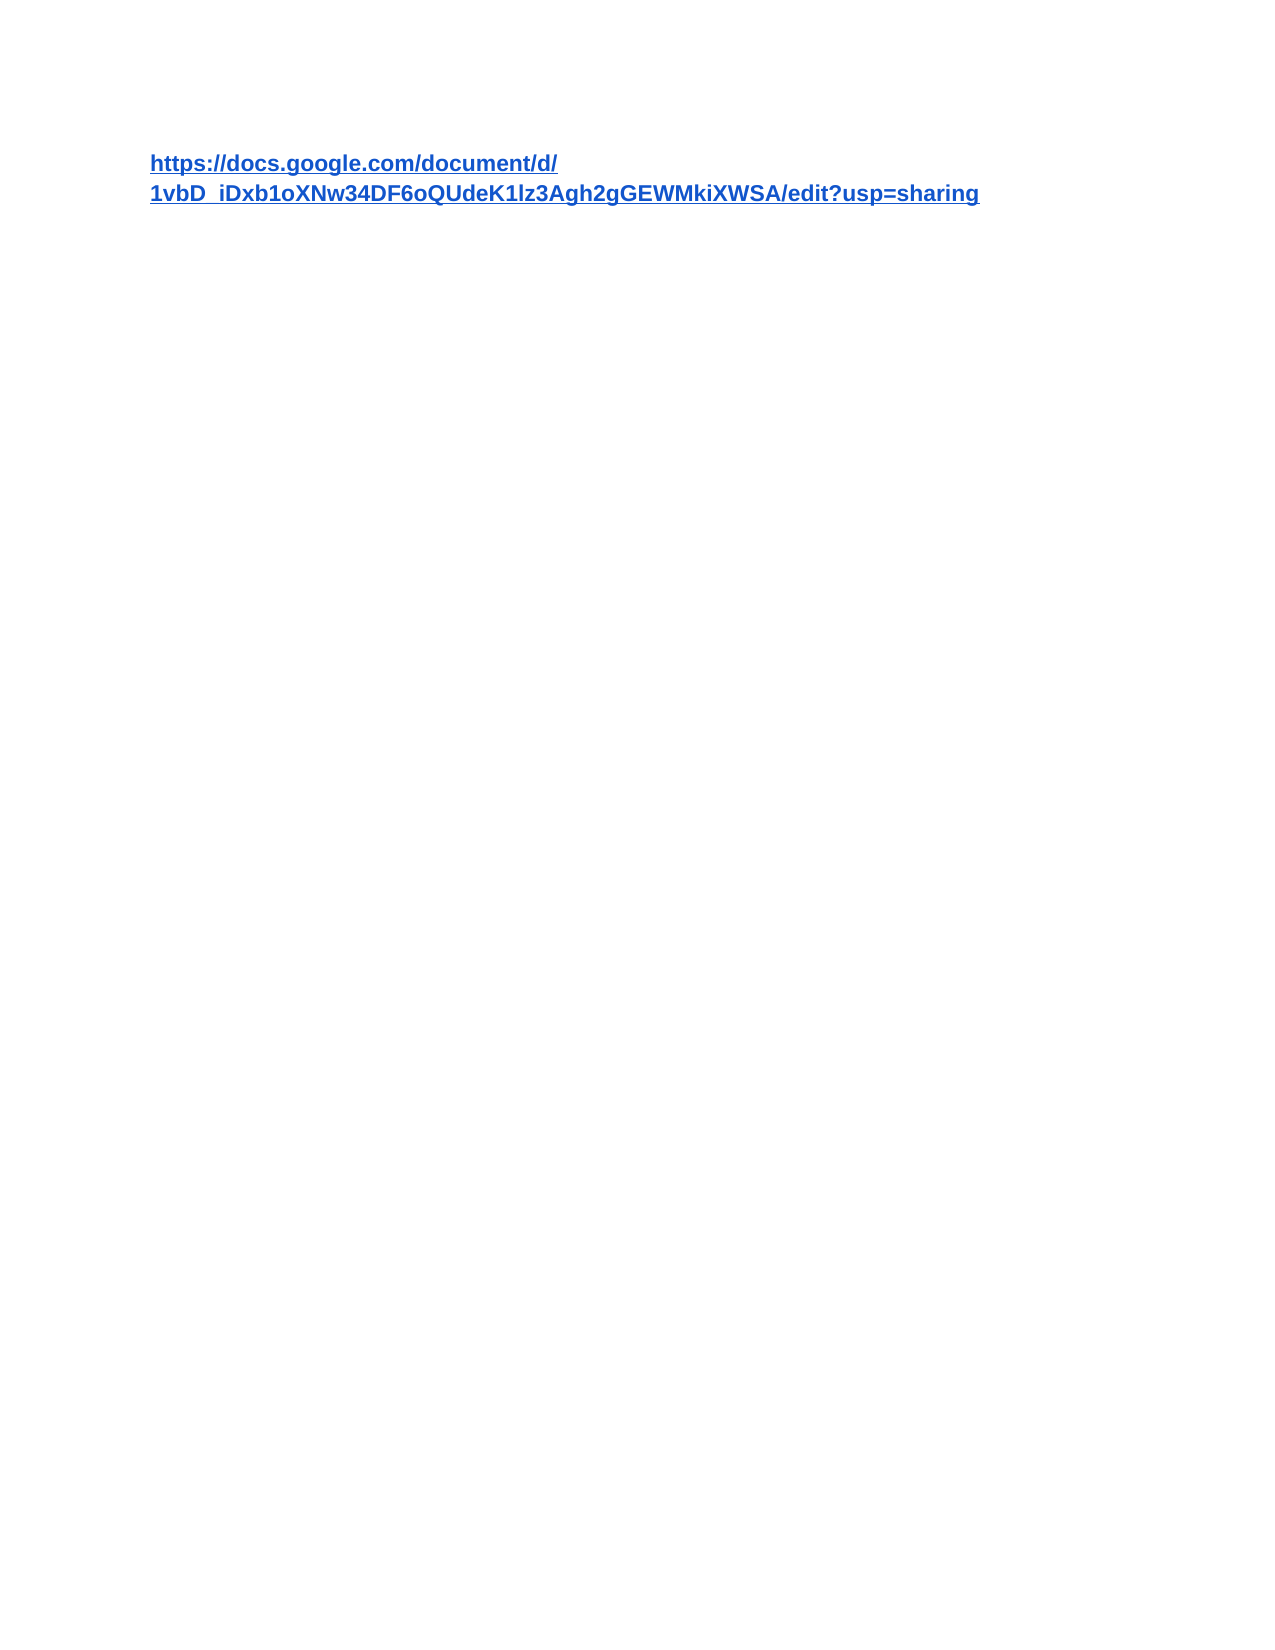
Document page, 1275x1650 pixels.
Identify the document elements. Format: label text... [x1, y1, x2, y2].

text https://docs.google.com/document/d/1vbD_iDxb1oXNw34DF6oQUdeK1lz3Agh2gGEWMkiXWSA/edit?usp=sharing [150, 150, 1125, 207]
